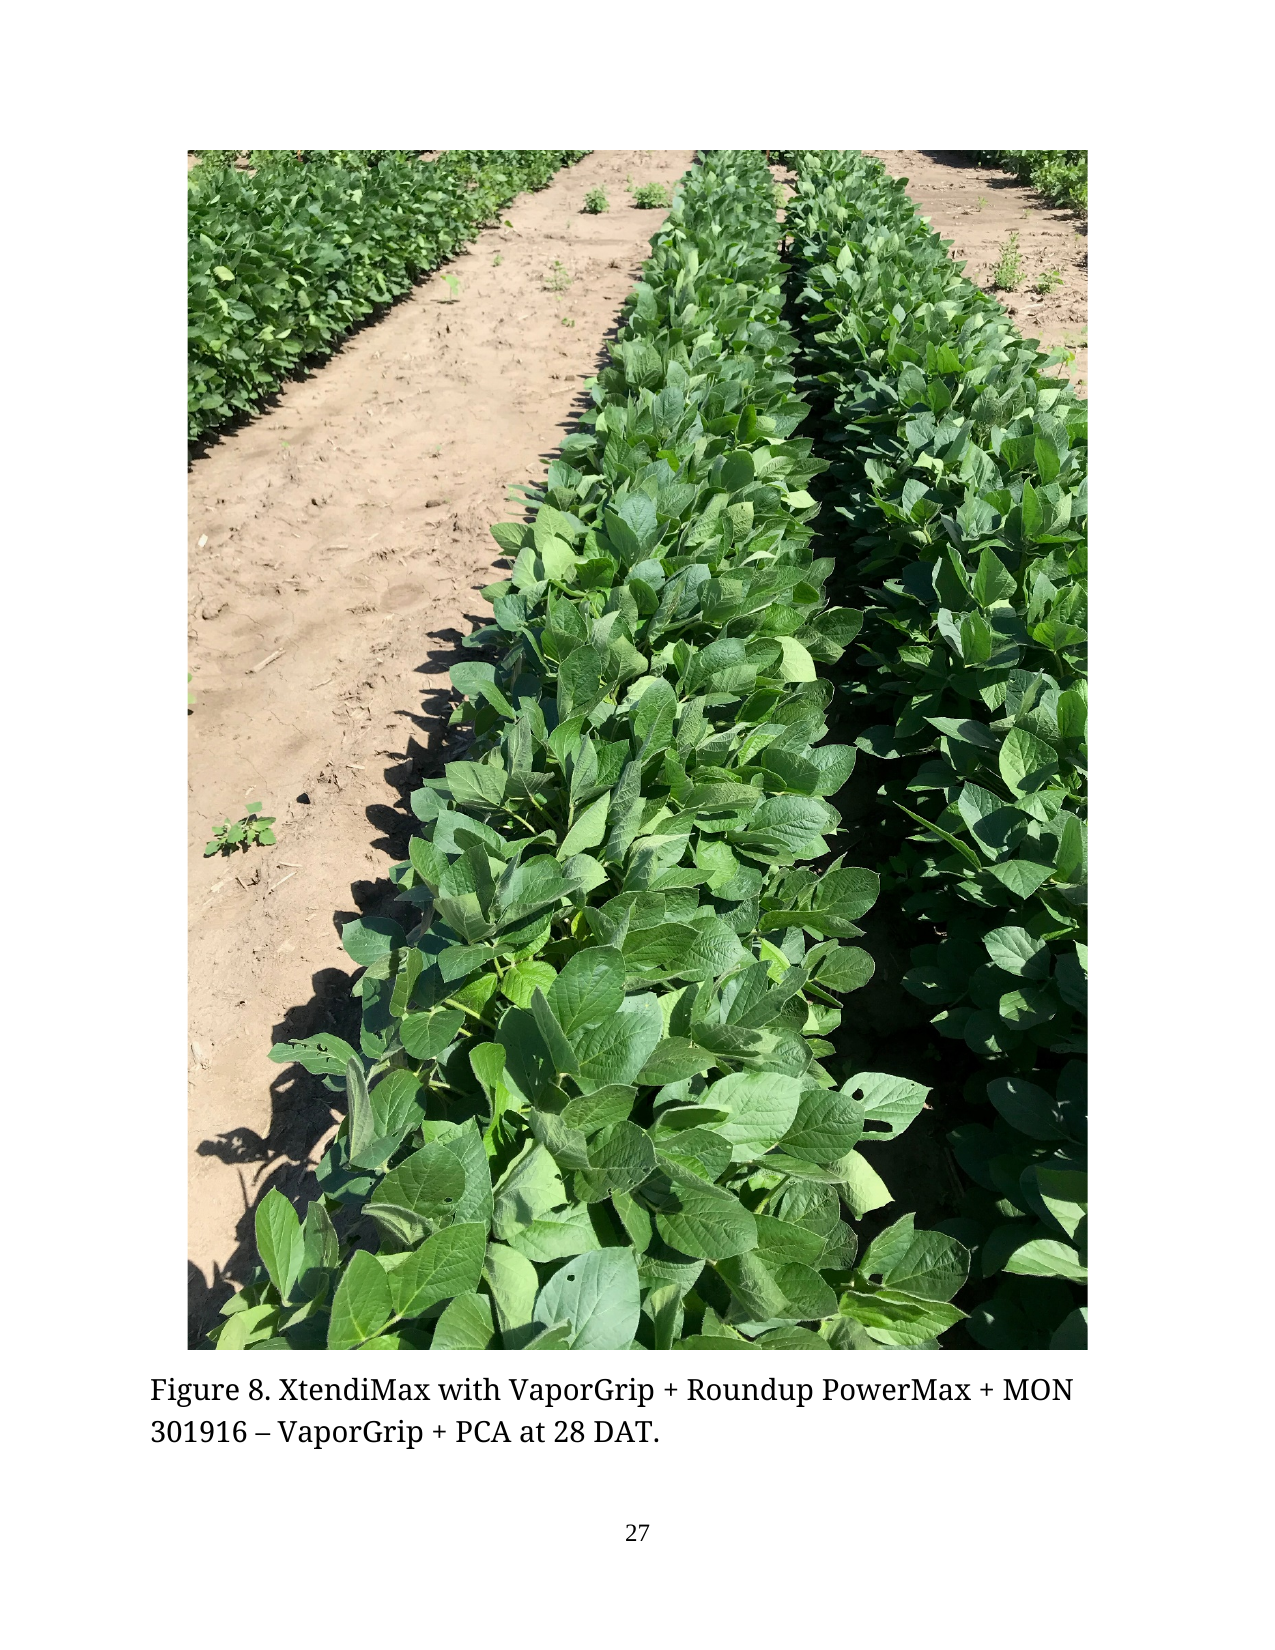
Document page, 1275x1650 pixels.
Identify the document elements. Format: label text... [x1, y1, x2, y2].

text Figure 8. XtendiMax with VaporGrip + Roundup PowerMax + MON 301916 – VaporGrip + PCA at 28 DAT. [150, 1369, 1125, 1451]
picture [187, 150, 1088, 1350]
